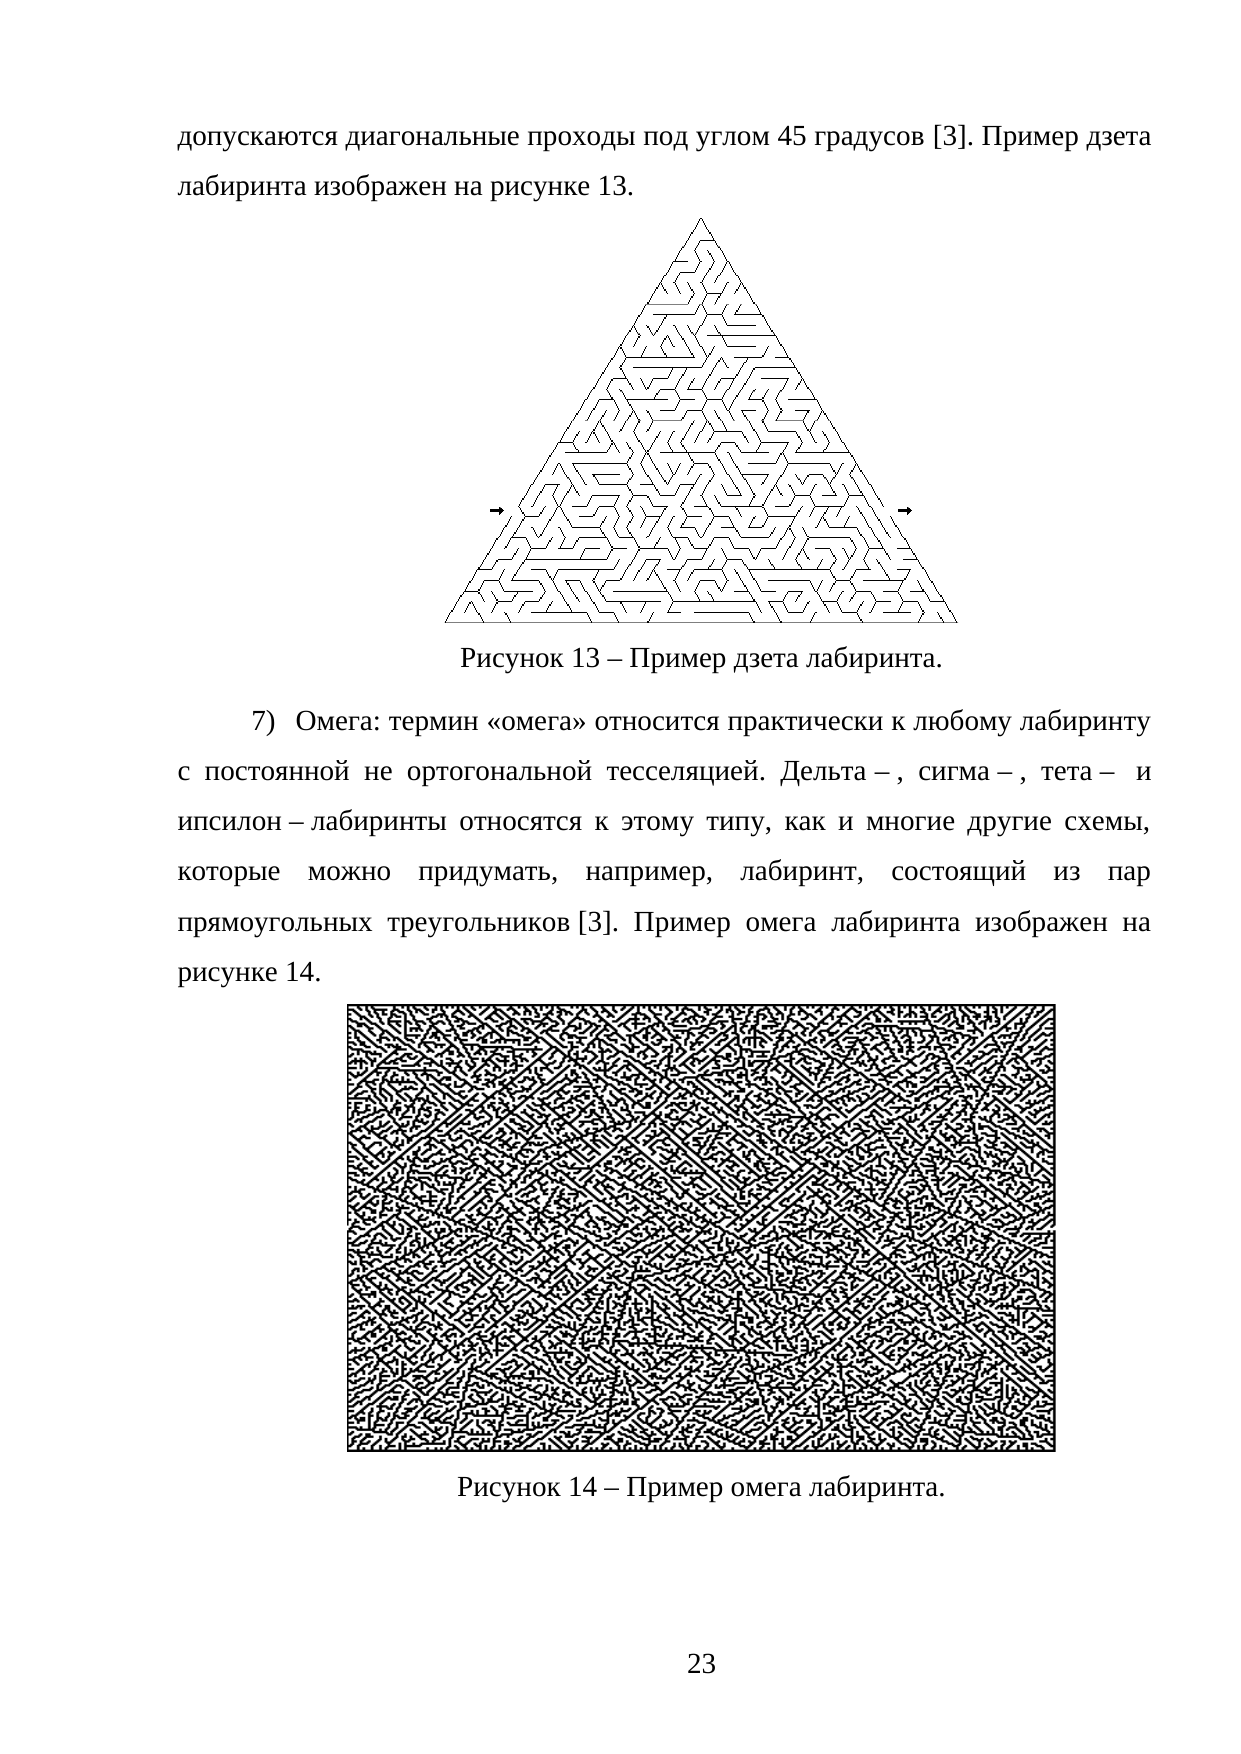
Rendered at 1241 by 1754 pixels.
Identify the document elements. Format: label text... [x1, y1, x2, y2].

list Омега: термин «омега» относится практически к любому лабиринту с постоянной не ортогональной тесселяцией. Дельта – , сигма – , тета – и ипсилон – лабиринты относятся к этому типу, как и многие другие схемы, которые можно придумать, например, лабиринт, состоящий из пар прямоугольных треугольников [3]. Пример омега лабиринта изображен на рисунке 14. [177, 703, 1152, 988]
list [177, 118, 1152, 202]
picture [347, 1004, 1056, 1452]
picture [444, 218, 959, 623]
